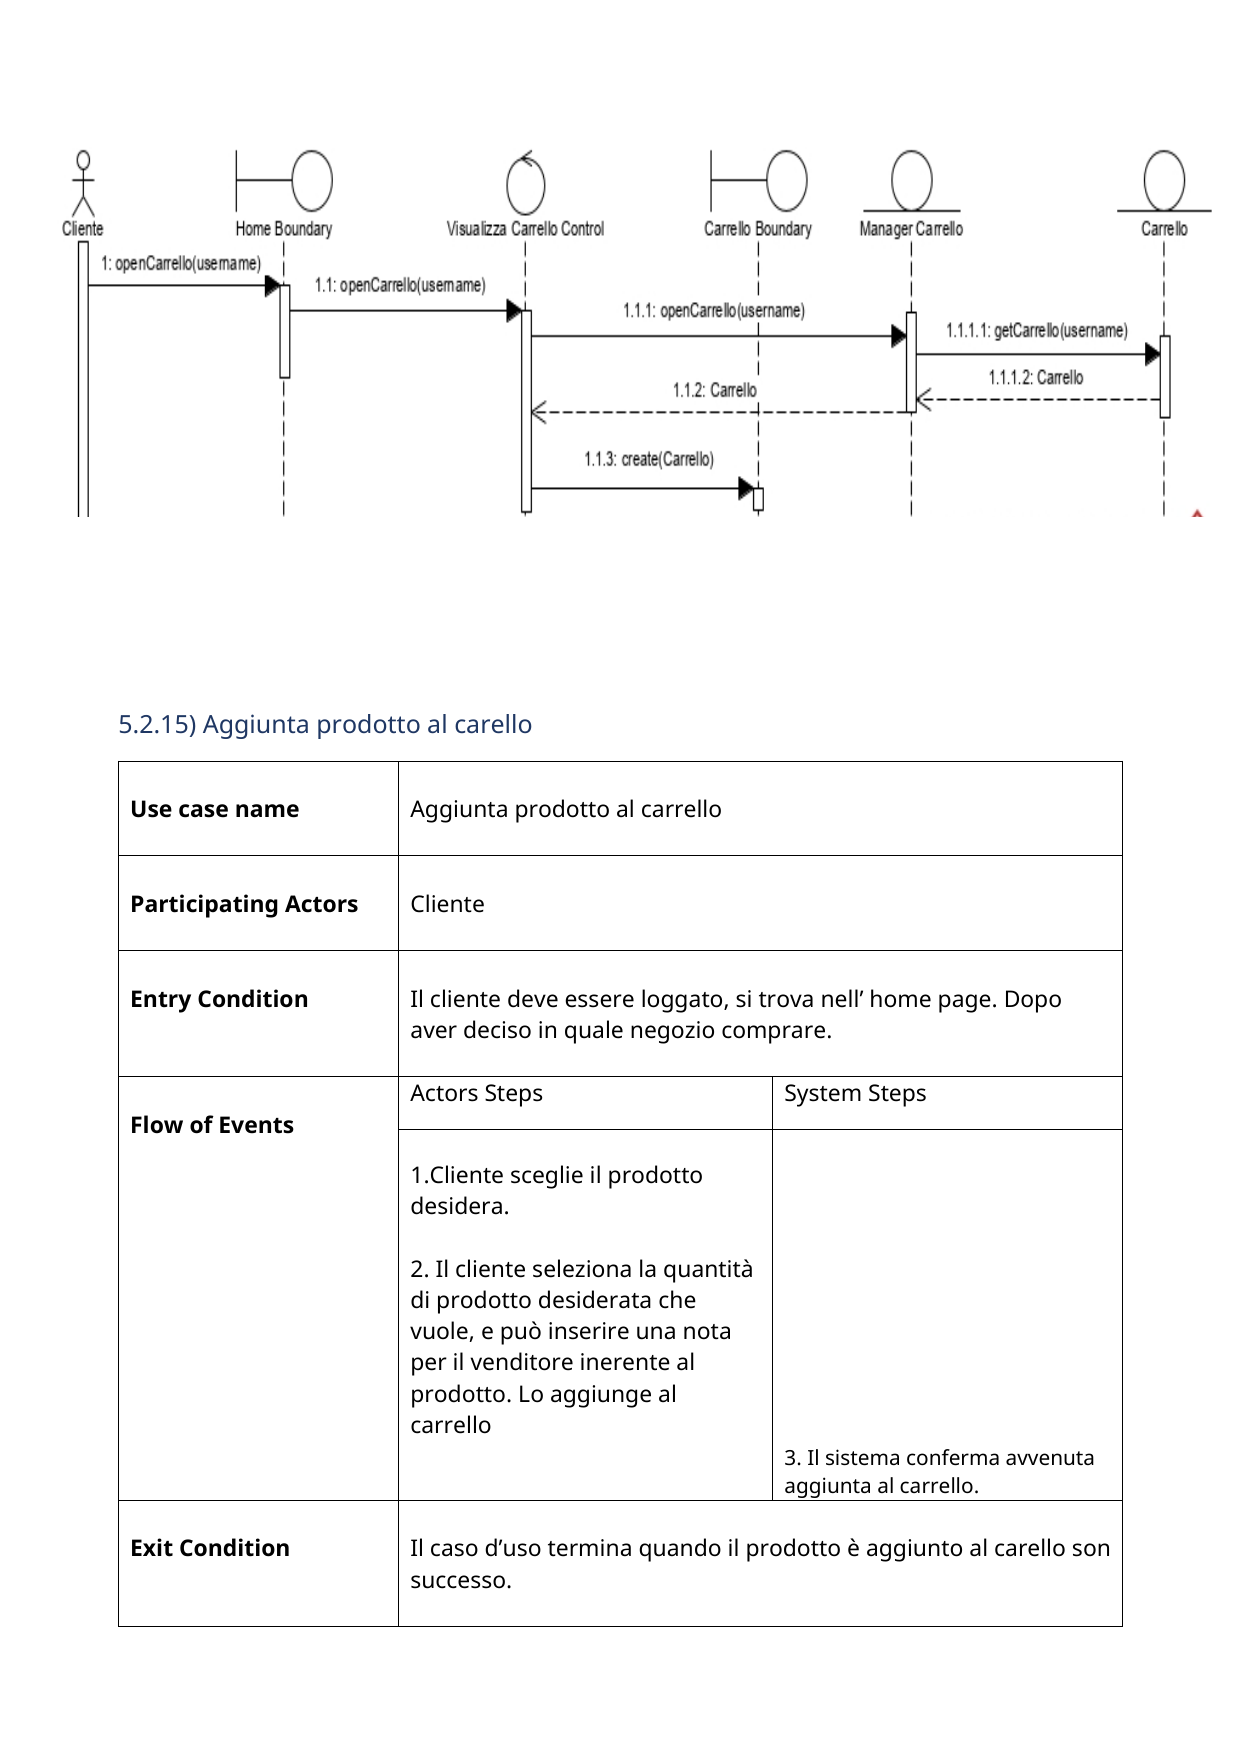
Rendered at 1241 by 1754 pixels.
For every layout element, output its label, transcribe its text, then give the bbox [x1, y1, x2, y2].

table_cell 3. Il sistema conferma avvenuta aggiunta al carrello. [773, 1130, 1122, 1500]
table_cell Actors Steps [399, 1077, 772, 1129]
table_cell Il caso d’uso termina quando il prodotto è aggiunto al carello son successo. [399, 1501, 1122, 1626]
table_header Use case name [119, 762, 398, 855]
table_cell Flow of Events [119, 1077, 398, 1500]
table_cell Exit Condition [119, 1501, 398, 1626]
picture [44, 147, 1212, 517]
table_cell Participating Actors [119, 856, 398, 950]
text 5.2.15) Aggiunta prodotto al carello [118, 707, 1122, 741]
table_cell 1.Cliente sceglie il prodotto desidera. 2. Il cliente seleziona la quantità di prodotto desiderata che vuole, e può inserire una nota per il venditore inerente al prodotto. Lo aggiunge al carrello [399, 1130, 772, 1500]
table_cell Il cliente deve essere loggato, si trova nell’ home page. Dopo aver deciso in quale negozio comprare. [399, 951, 1122, 1076]
table_cell Cliente [399, 856, 1122, 950]
table_header Aggiunta prodotto al carrello [399, 762, 1122, 855]
table_cell System Steps [773, 1077, 1122, 1129]
table_cell Entry Condition [119, 951, 398, 1076]
